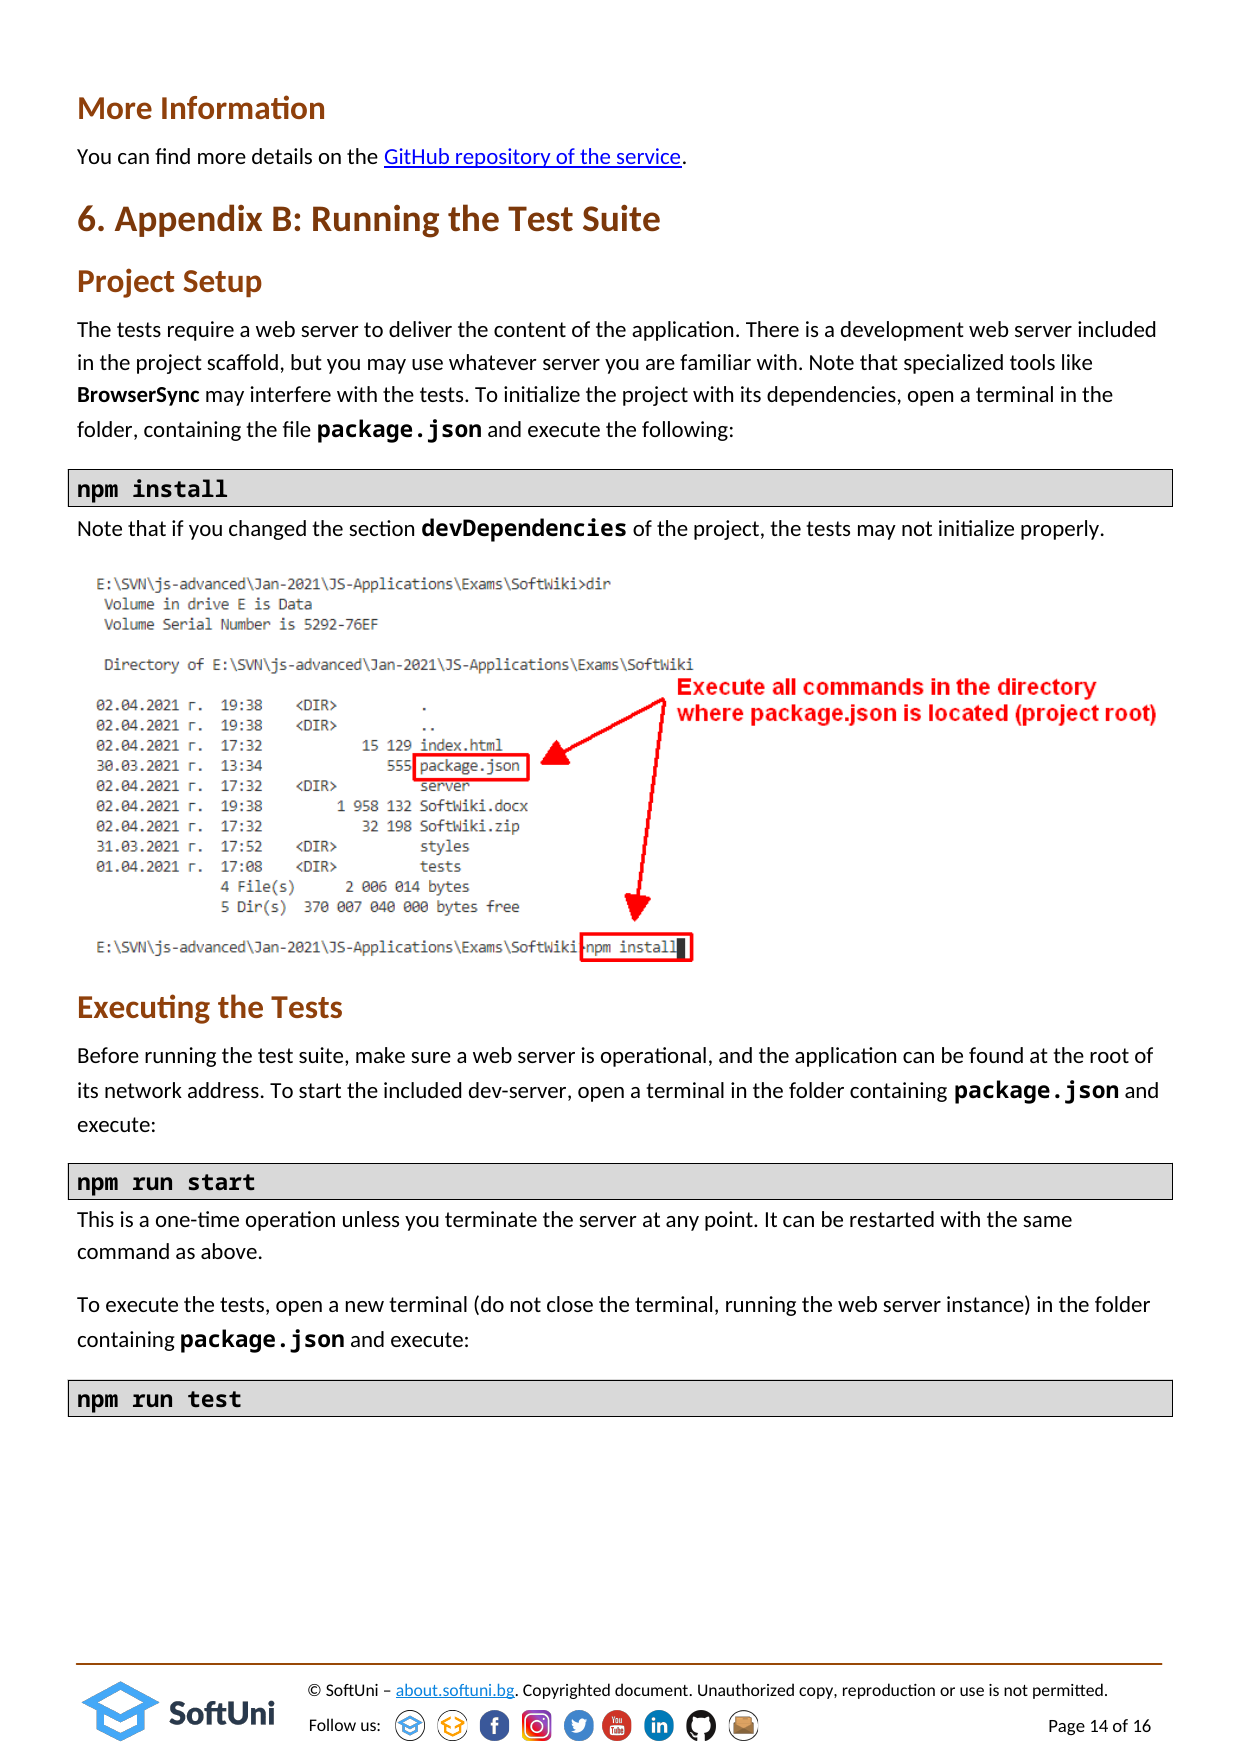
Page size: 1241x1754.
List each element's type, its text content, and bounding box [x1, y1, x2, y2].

picture [76, 568, 1164, 962]
picture [437, 1710, 468, 1741]
picture [686, 1710, 716, 1741]
picture [395, 1710, 425, 1741]
subtitle More Information [77, 87, 1163, 128]
picture [479, 1710, 510, 1741]
text To execute the tests, open a new terminal (do not close the terminal, running the web server instance) in the folder containing package.json and execute: [77, 1290, 1163, 1354]
text The tests require a web server to deliver the content of the application. There is a development web server included in the project scaffold, but you may use whatever server you are familiar with. Note that specialized tools like BrowserSync may interfere with the tests. To initialize the project with its dependencies, open a terminal in the folder, containing the file package.json and execute the following: [77, 316, 1163, 444]
picture [665, 1710, 674, 1719]
text npm run test [69, 1381, 1172, 1416]
text npm install [69, 470, 1172, 506]
picture [644, 1710, 653, 1719]
picture [564, 1710, 594, 1741]
text npm run start [69, 1164, 1172, 1199]
text This is a one-time operation unless you terminate the server at any point. It can be restarted with the same command as above. [77, 1205, 1163, 1265]
picture [665, 1732, 674, 1741]
picture [644, 1732, 653, 1741]
subtitle Project Setup [77, 260, 1163, 301]
picture [728, 1710, 759, 1741]
picture [522, 1710, 552, 1741]
picture [75, 1676, 281, 1747]
text You can find more details on the GitHub repository of the service. [77, 142, 1163, 170]
subtitle Executing the Tests [77, 986, 1163, 1027]
subtitle Appendix B: Running the Test Suite [77, 195, 1163, 241]
text Before running the test suite, make sure a web server is operational, and the application can be found at the root of its network address. To start the included dev-server, open a terminal in the folder containing package.json and execute: [77, 1042, 1163, 1138]
text Note that if you changed the section devDependencies of the project, the tests may not initialize properly. [77, 512, 1163, 543]
picture [658, 1723, 667, 1732]
picture [602, 1710, 632, 1741]
